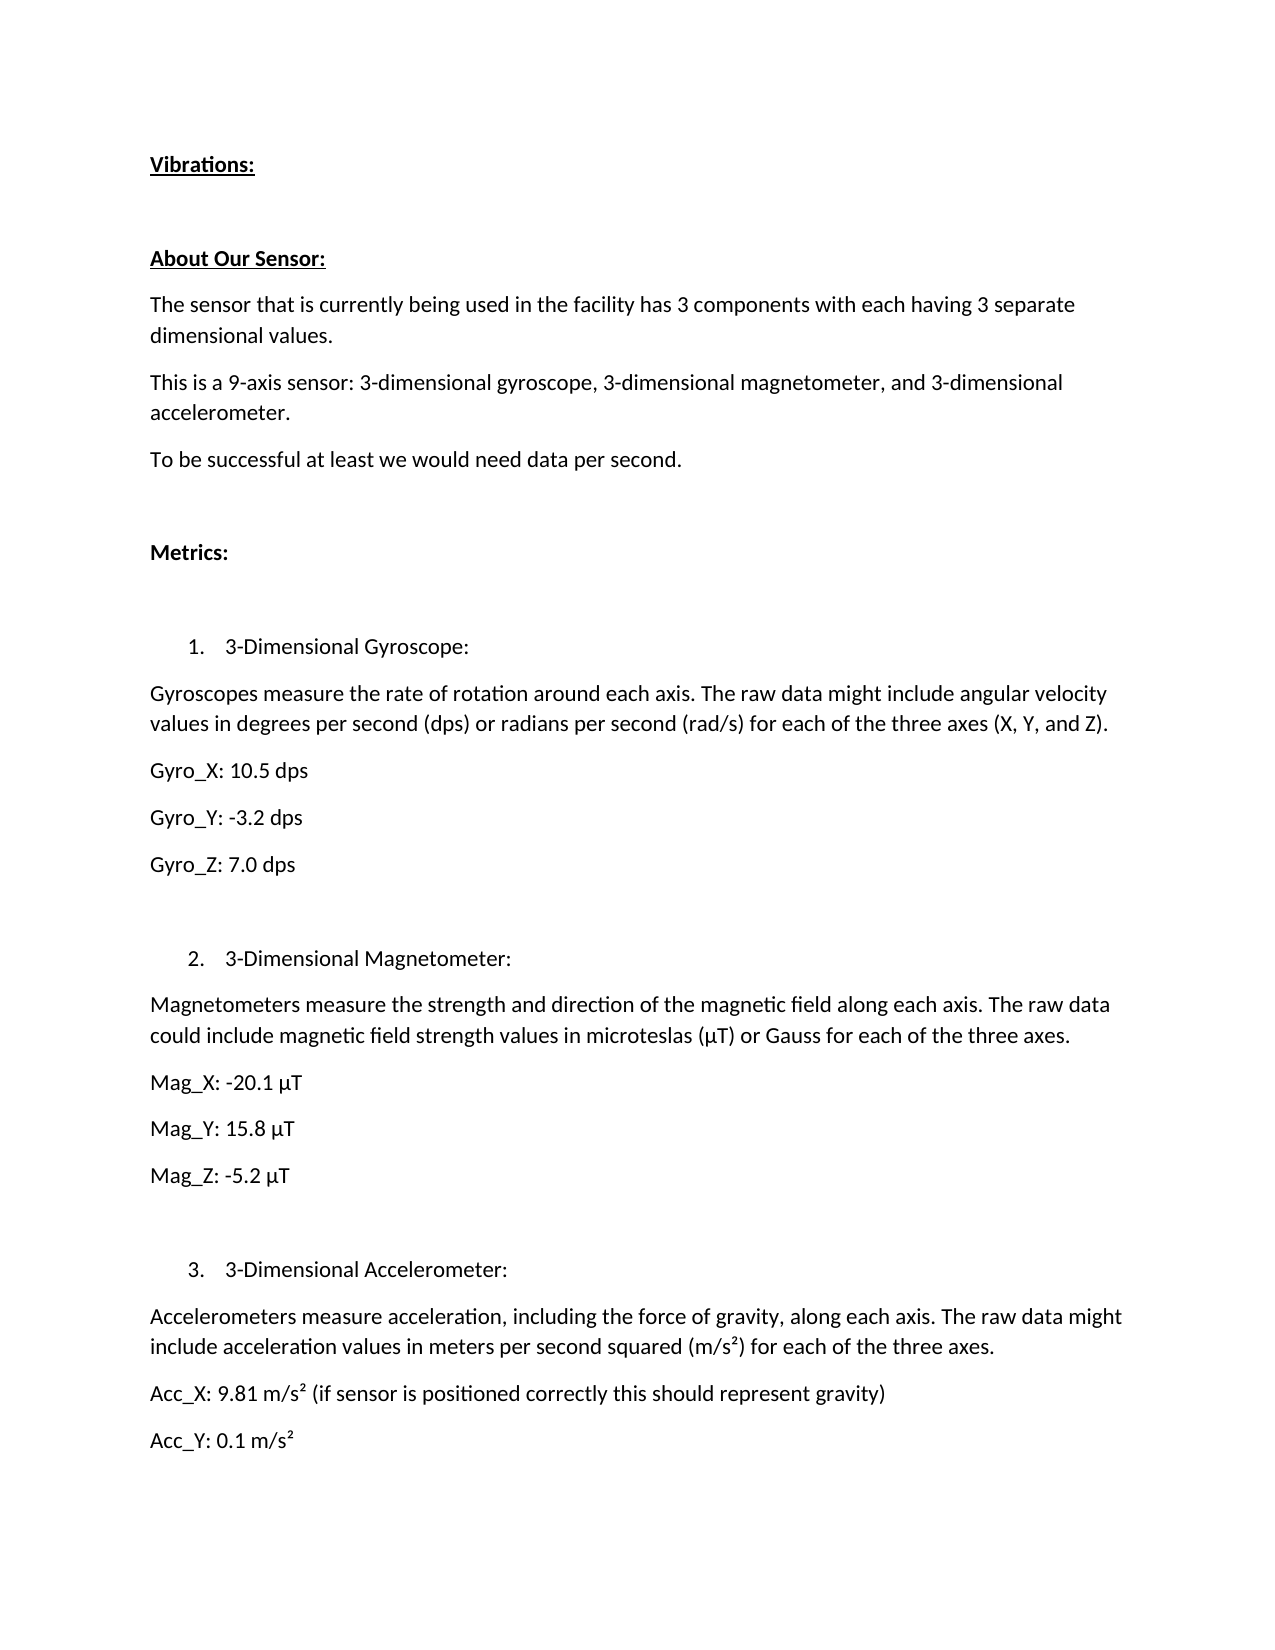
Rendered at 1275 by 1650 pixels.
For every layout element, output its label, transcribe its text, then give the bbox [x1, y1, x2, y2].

text Acc_Y: 0.1 m/s² [150, 1426, 1125, 1454]
text Metrics: [150, 538, 1125, 567]
list 3-Dimensional Magnetometer: [187, 944, 1125, 972]
list 3-Dimensional Accelerometer: [187, 1255, 1125, 1283]
text Gyroscopes measure the rate of rotation around each axis. The raw data might include angular velocity values in degrees per second (dps) or radians per second (rad/s) for each of the three axes (X, Y, and Z). [150, 679, 1125, 737]
text Vibrations: [150, 150, 1125, 178]
text This is a 9-axis sensor: 3-dimensional gyroscope, 3-dimensional magnetometer, and 3-dimensional accelerometer. [150, 368, 1125, 426]
text The sensor that is currently being used in the facility has 3 components with each having 3 separate dimensional values. [150, 291, 1125, 349]
text Gyro_Y: -3.2 dps [150, 803, 1125, 831]
text Gyro_X: 10.5 dps [150, 756, 1125, 784]
text Acc_X: 9.81 m/s² (if sensor is positioned correctly this should represent gravity) [150, 1379, 1125, 1407]
list 3-Dimensional Gyroscope: [187, 632, 1125, 660]
text Gyro_Z: 7.0 dps [150, 850, 1125, 878]
text To be successful at least we would need data per second. [150, 445, 1125, 473]
text Accelerometers measure acceleration, including the force of gravity, along each axis. The raw data might include acceleration values in meters per second squared (m/s²) for each of the three axes. [150, 1302, 1125, 1360]
text Mag_Y: 15.8 µT [150, 1114, 1125, 1143]
text Mag_X: -20.1 µT [150, 1068, 1125, 1096]
text Mag_Z: -5.2 µT [150, 1161, 1125, 1189]
text Magnetometers measure the strength and direction of the magnetic field along each axis. The raw data could include magnetic field strength values in microteslas (µT) or Gauss for each of the three axes. [150, 991, 1125, 1049]
text About Our Sensor: [150, 244, 1125, 272]
